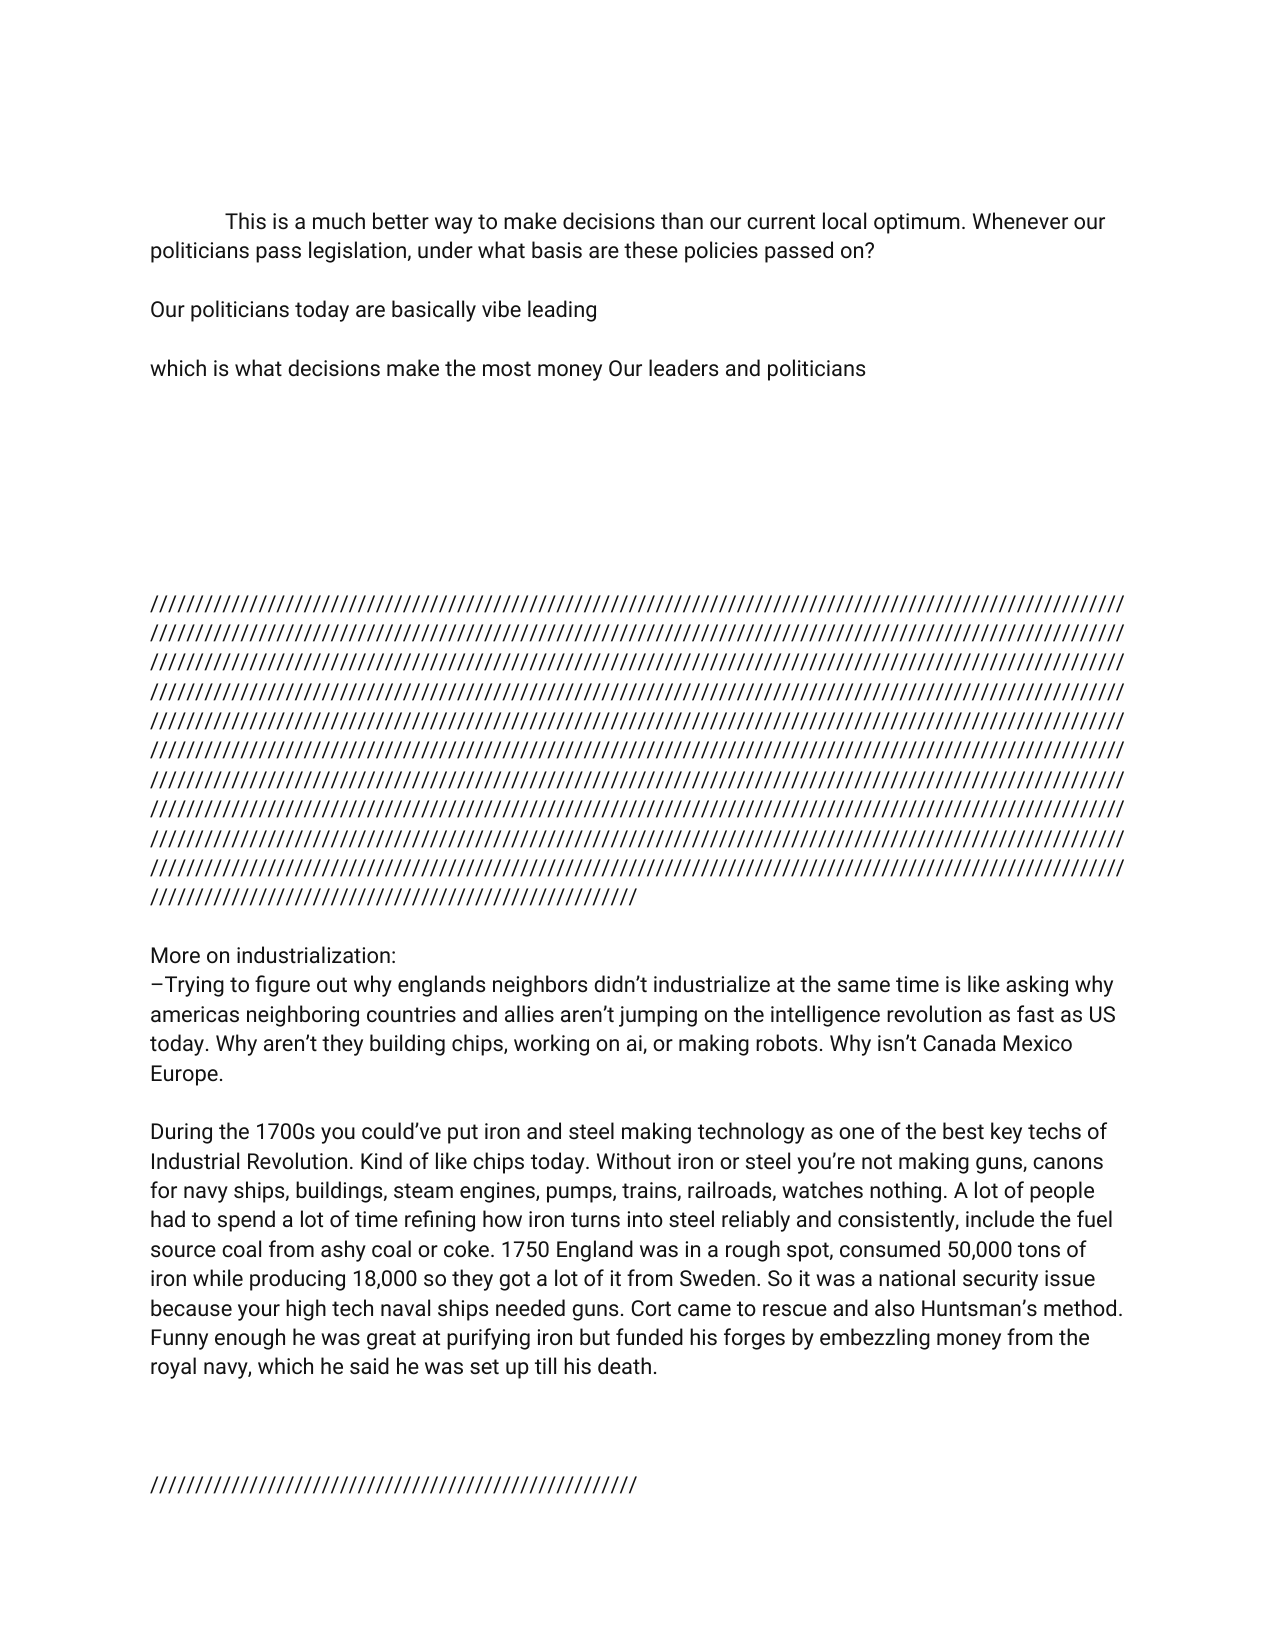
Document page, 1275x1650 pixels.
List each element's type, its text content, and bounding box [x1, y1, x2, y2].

text //////////////////////////////////////////////////////////////////////////////////////////////////////////// [150, 679, 1125, 704]
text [150, 1472, 1125, 1497]
text More on industrialization: [150, 943, 1125, 969]
text //////////////////////////////////////////////////////////////////////////////////////////////////////////// [150, 826, 1125, 851]
text During the 1700s you could’ve put iron and steel making technology as one of the best key techs of Industrial Revolution. Kind of like chips today. Without iron or steel you’re not making guns, canons for navy ships, buildings, steam engines, pumps, trains, railroads, watches nothing. A lot of people had to spend a lot of time refining how iron turns into steel reliably and consistently, include the fuel source coal from ashy coal or coke. 1750 England was in a rough spot, consumed 50,000 tons of iron while producing 18,000 so they got a lot of it from Sweden. So it was a national security issue because your high tech naval ships needed guns. Cort came to rescue and also Huntsman’s method. Funny enough he was great at purifying iron but funded his forges by embezzling money from the royal navy, which he said he was set up till his death. [150, 1119, 1125, 1380]
text //////////////////////////////////////////////////////////////////////////////////////////////////////////// [150, 649, 1125, 675]
text //////////////////////////////////////////////////////////////////////////////////////////////////////////// [150, 620, 1125, 646]
text //////////////////////////////////////////////////////////////////////////////////////////////////////////// [150, 767, 1125, 792]
text –Trying to figure out why englands neighbors didn’t industrialize at the same time is like asking why americas neighboring countries and allies aren’t jumping on the intelligence revolution as fast as US today. Why aren’t they building chips, working on ai, or making robots. Why isn’t Canada Mexico Europe. [150, 972, 1125, 1086]
text ////////////////////////////////////////////////////// [150, 884, 1125, 910]
text Our politicians today are basically vibe leading [150, 297, 1125, 322]
text //////////////////////////////////////////////////////////////////////////////////////////////////////////// [150, 855, 1125, 881]
text which is what decisions make the most money Our leaders and politicians [150, 356, 1125, 381]
text //////////////////////////////////////////////////////////////////////////////////////////////////////////// [150, 737, 1125, 763]
text //////////////////////////////////////////////////////////////////////////////////////////////////////////// [150, 591, 1125, 616]
text //////////////////////////////////////////////////////////////////////////////////////////////////////////// [150, 708, 1125, 734]
text This is a much better way to make decisions than our current local optimum. Whenever our politicians pass legislation, under what basis are these policies passed on? [150, 209, 1125, 264]
text //////////////////////////////////////////////////////////////////////////////////////////////////////////// [150, 796, 1125, 822]
